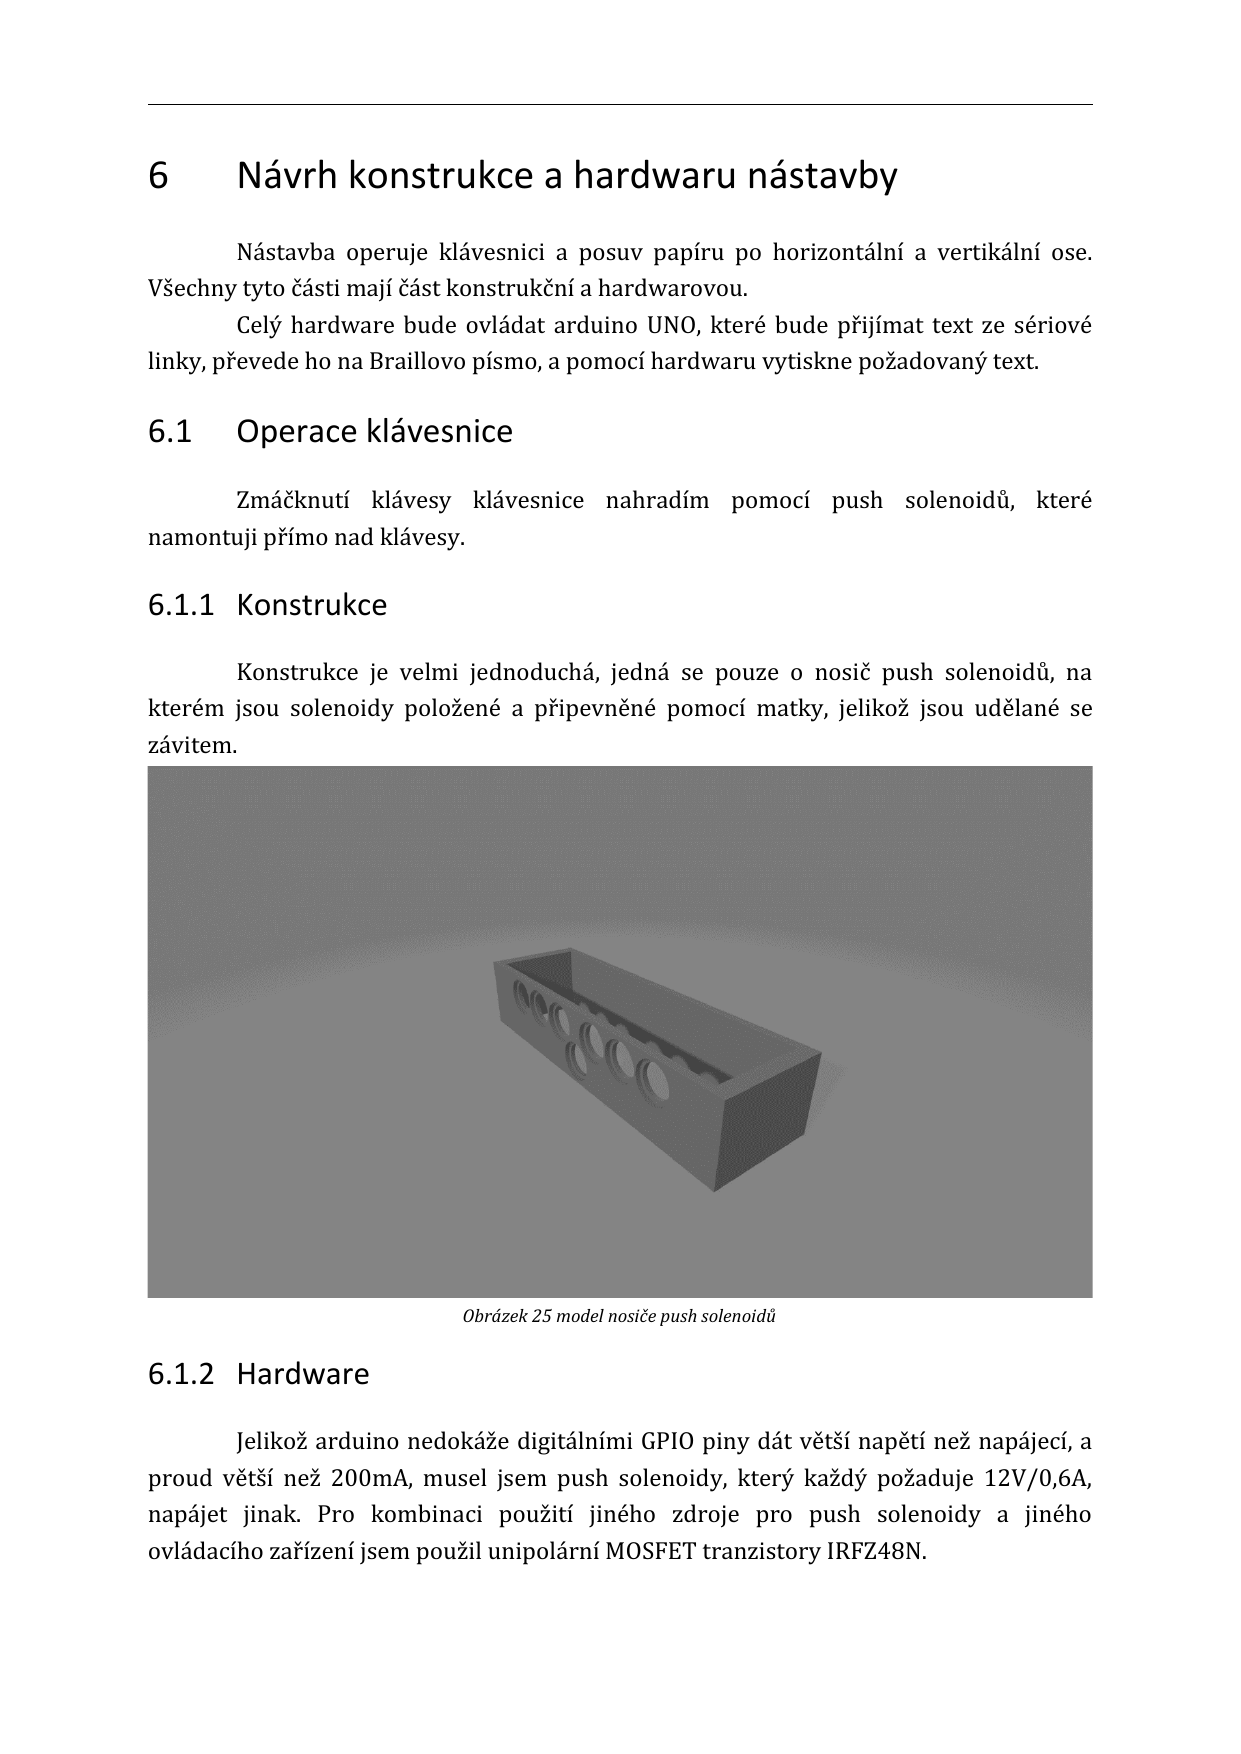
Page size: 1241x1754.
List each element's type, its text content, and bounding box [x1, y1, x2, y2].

subtitle Hardware [148, 1352, 1093, 1393]
text Zmáčknutí klávesy klávesnice nahradím pomocí push solenoidů, které namontuji přímo nad klávesy. [148, 485, 1093, 551]
subtitle Návrh konstrukce a hardwaru nástavby [148, 148, 1093, 198]
picture [147, 766, 1093, 1298]
subtitle Konstrukce [148, 583, 1093, 624]
text Celý hardware bude ovládat arduino UNO, které bude přijímat text ze sériové linky, převede ho na Braillovo písmo, a pomocí hardwaru vytiskne požadovaný text. [148, 309, 1093, 375]
text Jelikož arduino nedokáže digitálními GPIO piny dát větší napětí než napájecí, a proud větší než 200mA, musel jsem push solenoidy, který každý požaduje 12V/0,6A, napájet jinak. Pro kombinaci použití jiného zdroje pro push solenoidy a jiného ovládacího zařízení jsem použil unipolární MOSFET tranzistory IRFZ48N. [148, 1426, 1093, 1564]
text Konstrukce je velmi jednoduchá, jedná se pouze o nosič push solenoidů, na kterém jsou solenoidy položené a připevněné pomocí matky, jelikož jsou udělané se závitem. [148, 657, 1093, 759]
text Nástavba operuje klávesnici a posuv papíru po horizontální a vertikální ose. Všechny tyto části mají část konstrukční a hardwarovou. [148, 236, 1093, 302]
subtitle Operace klávesnice [148, 408, 1093, 451]
text Obrázek 25 model nosiče push solenoidů [148, 1305, 1093, 1327]
